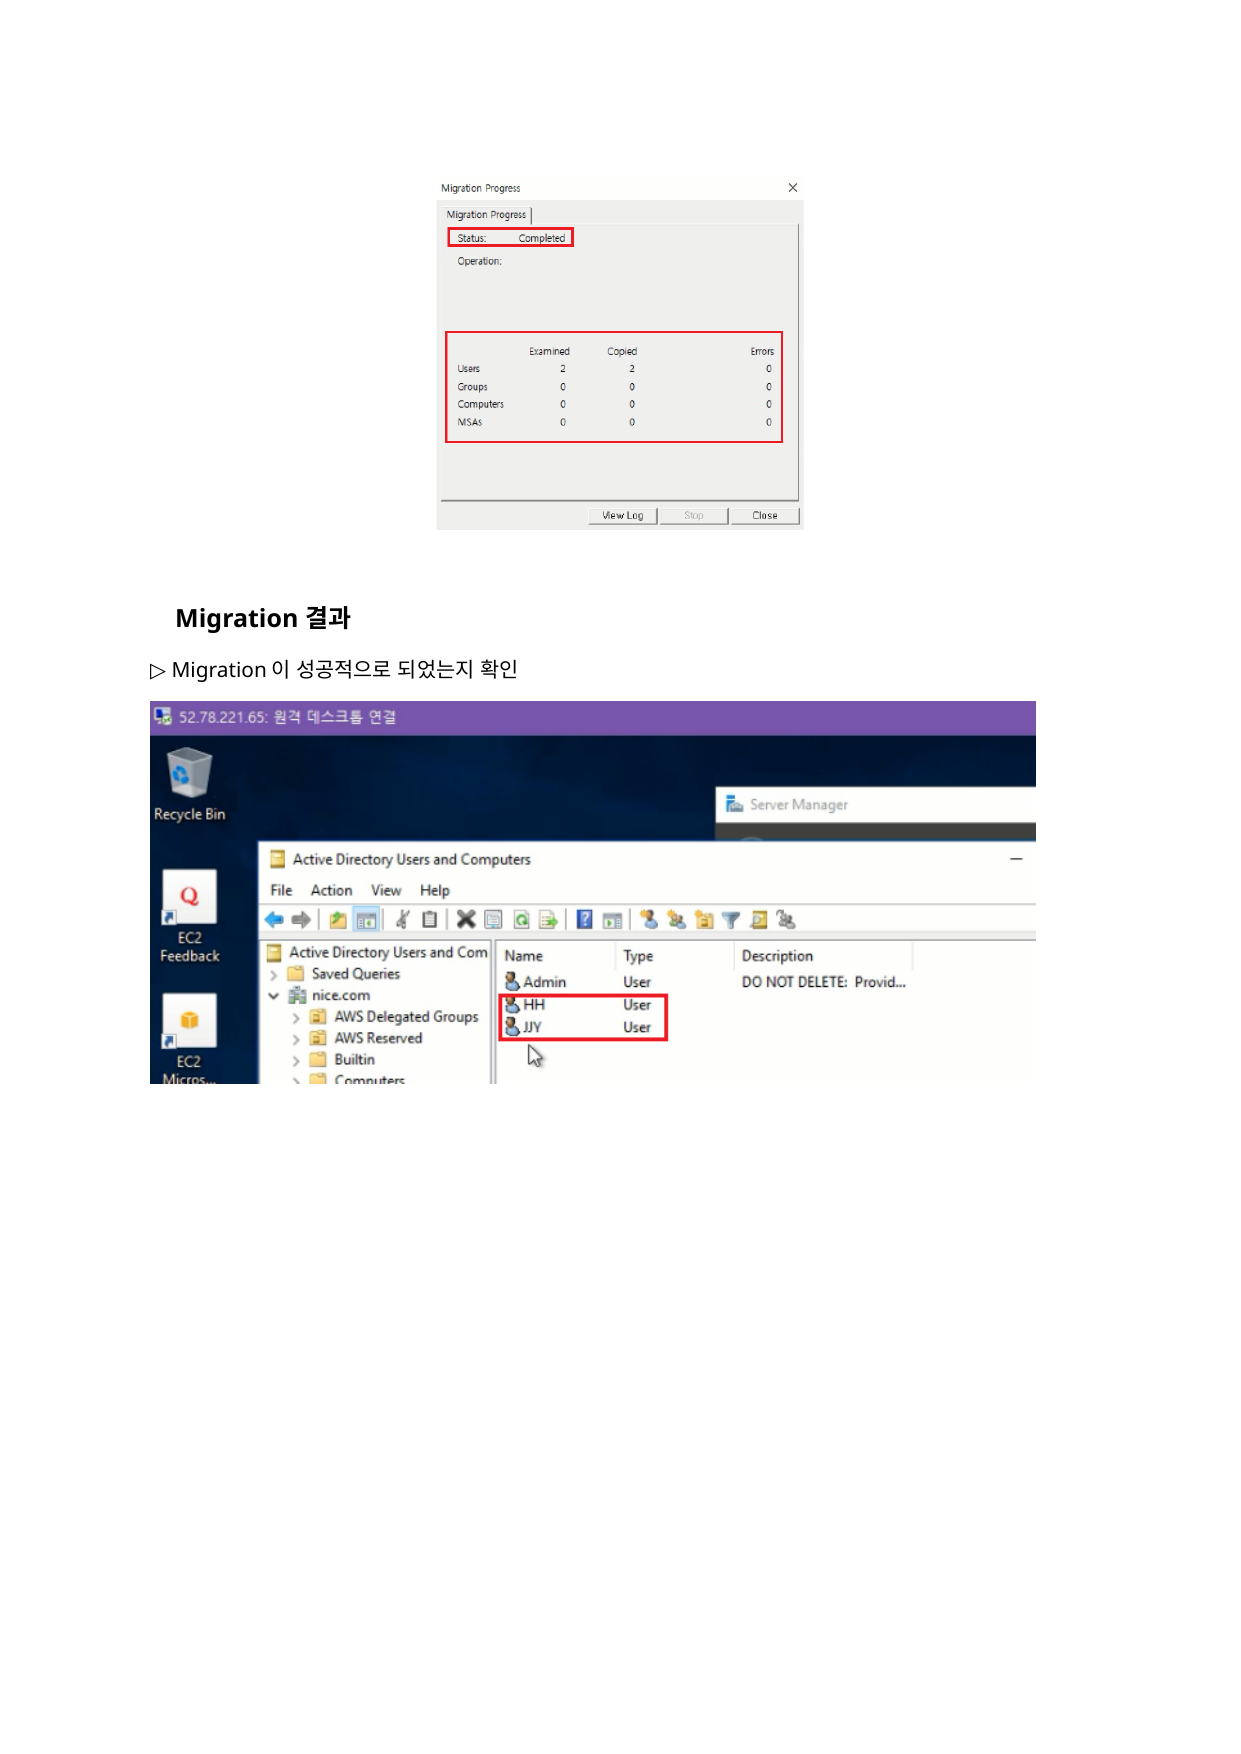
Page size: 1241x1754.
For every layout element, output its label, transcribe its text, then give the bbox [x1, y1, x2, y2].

picture [150, 701, 1036, 1084]
picture [436, 177, 804, 530]
text Migration 결과 [150, 598, 1090, 634]
text ▷ Migration이 성공적으로 되었는지 확인 [150, 653, 1090, 683]
